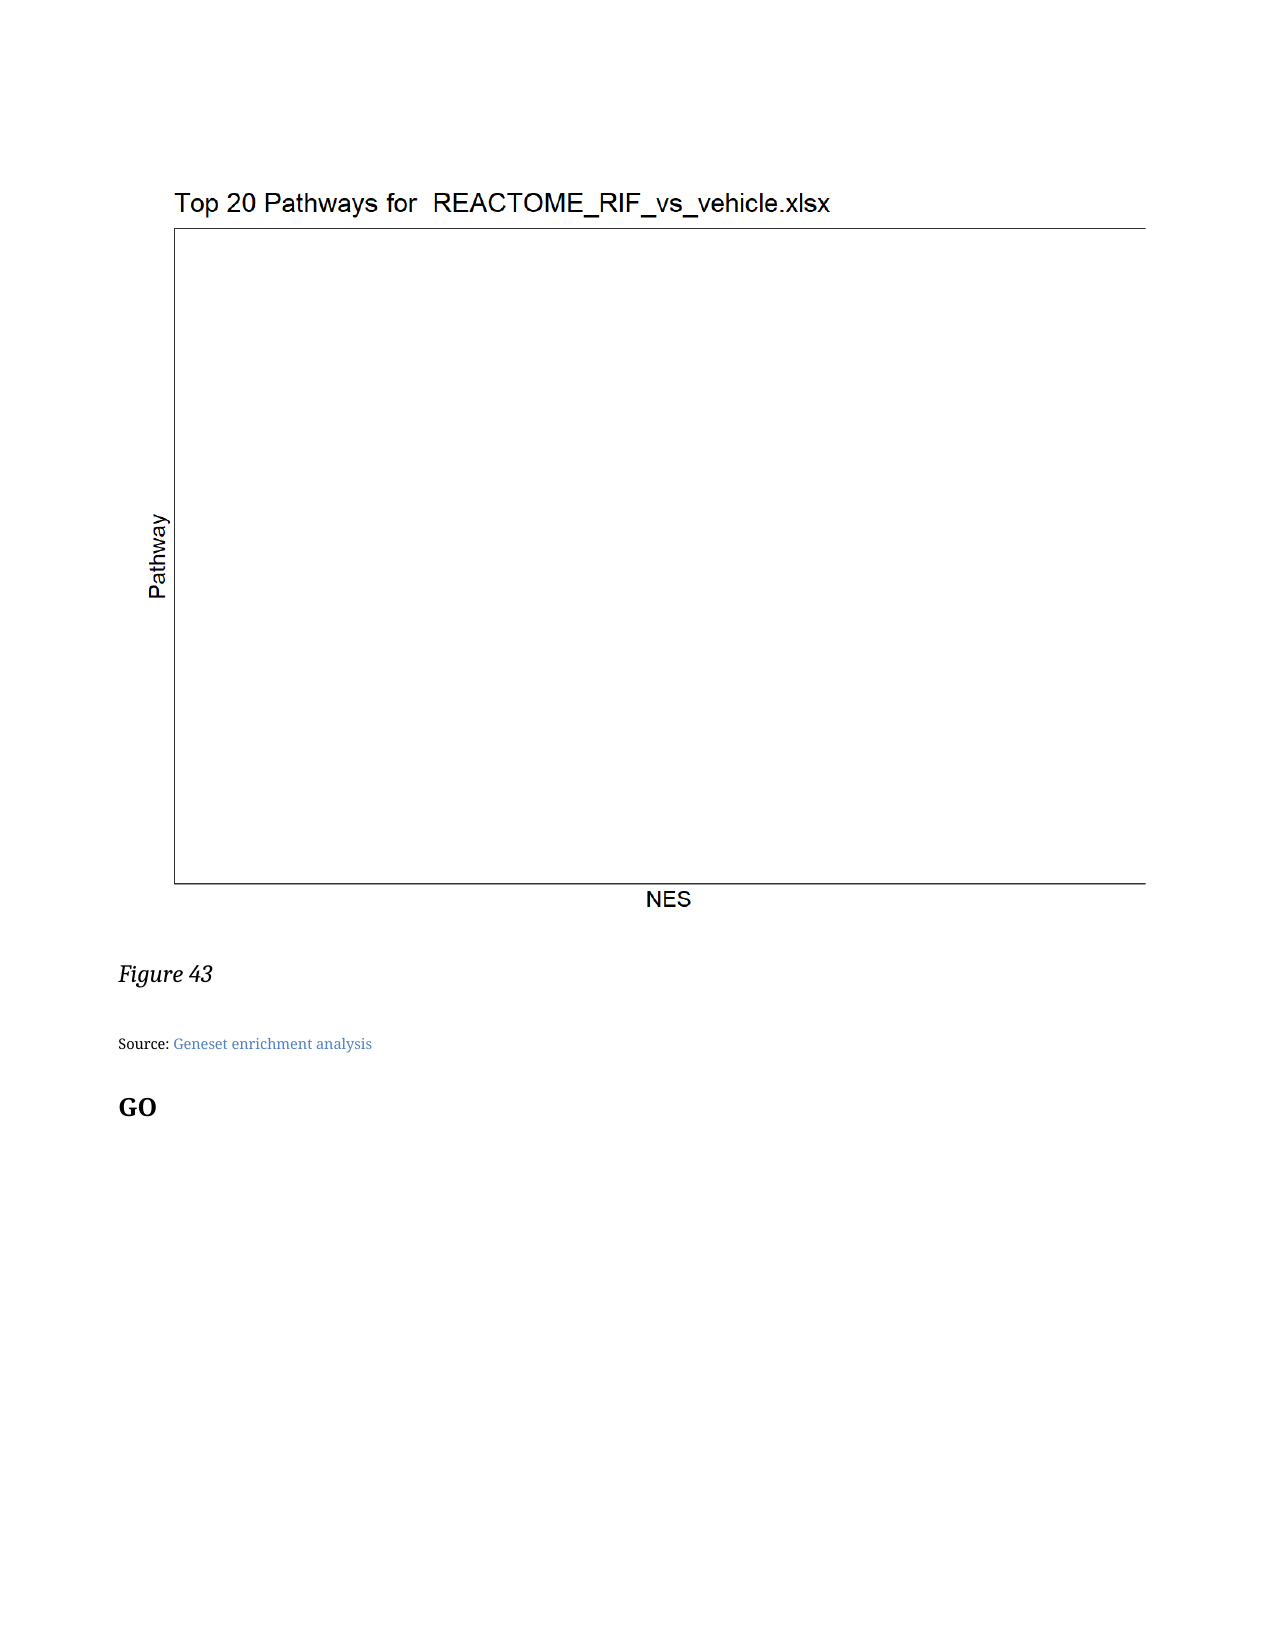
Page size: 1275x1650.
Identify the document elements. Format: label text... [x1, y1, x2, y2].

text GO [118, 1089, 1157, 1124]
picture [137, 181, 1146, 922]
text Source: Geneset enrichment analysis [118, 1020, 1157, 1054]
table_header Figure 43 [107, 177, 1146, 1001]
